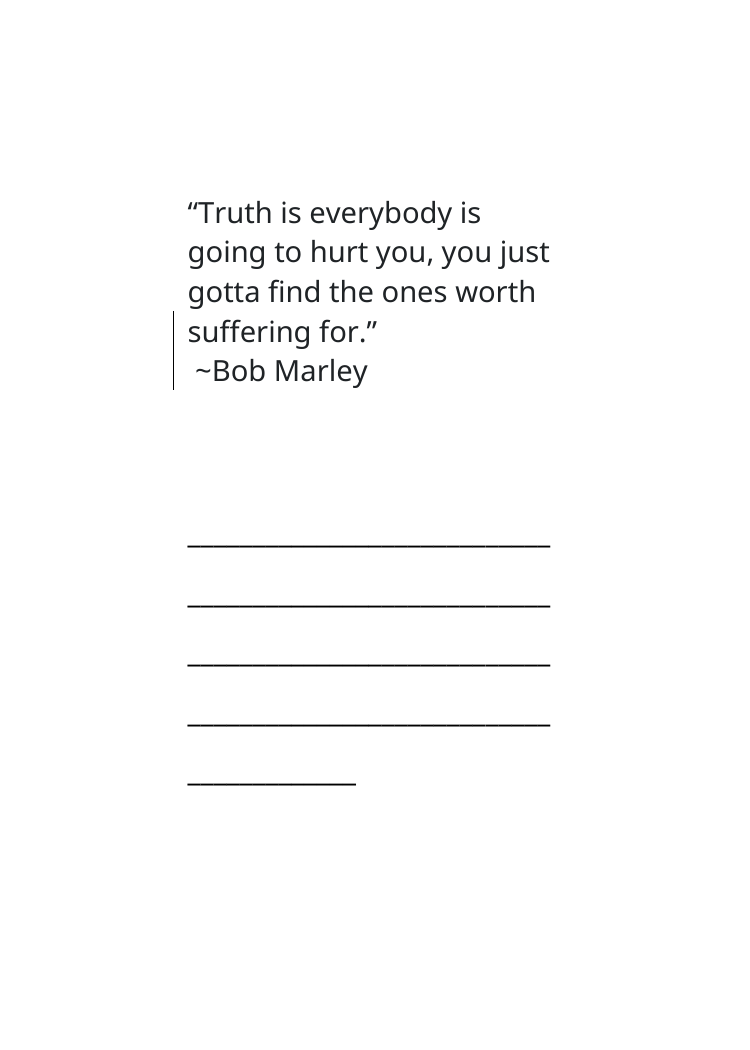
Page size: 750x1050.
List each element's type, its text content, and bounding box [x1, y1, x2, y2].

text ~Bob Marley [187, 351, 562, 390]
text _____________________________________________________________________________________________________________________________ [187, 512, 562, 790]
text “Truth is everybody is going to hurt you, you just gotta find the ones worth suffering for.” [187, 192, 562, 351]
